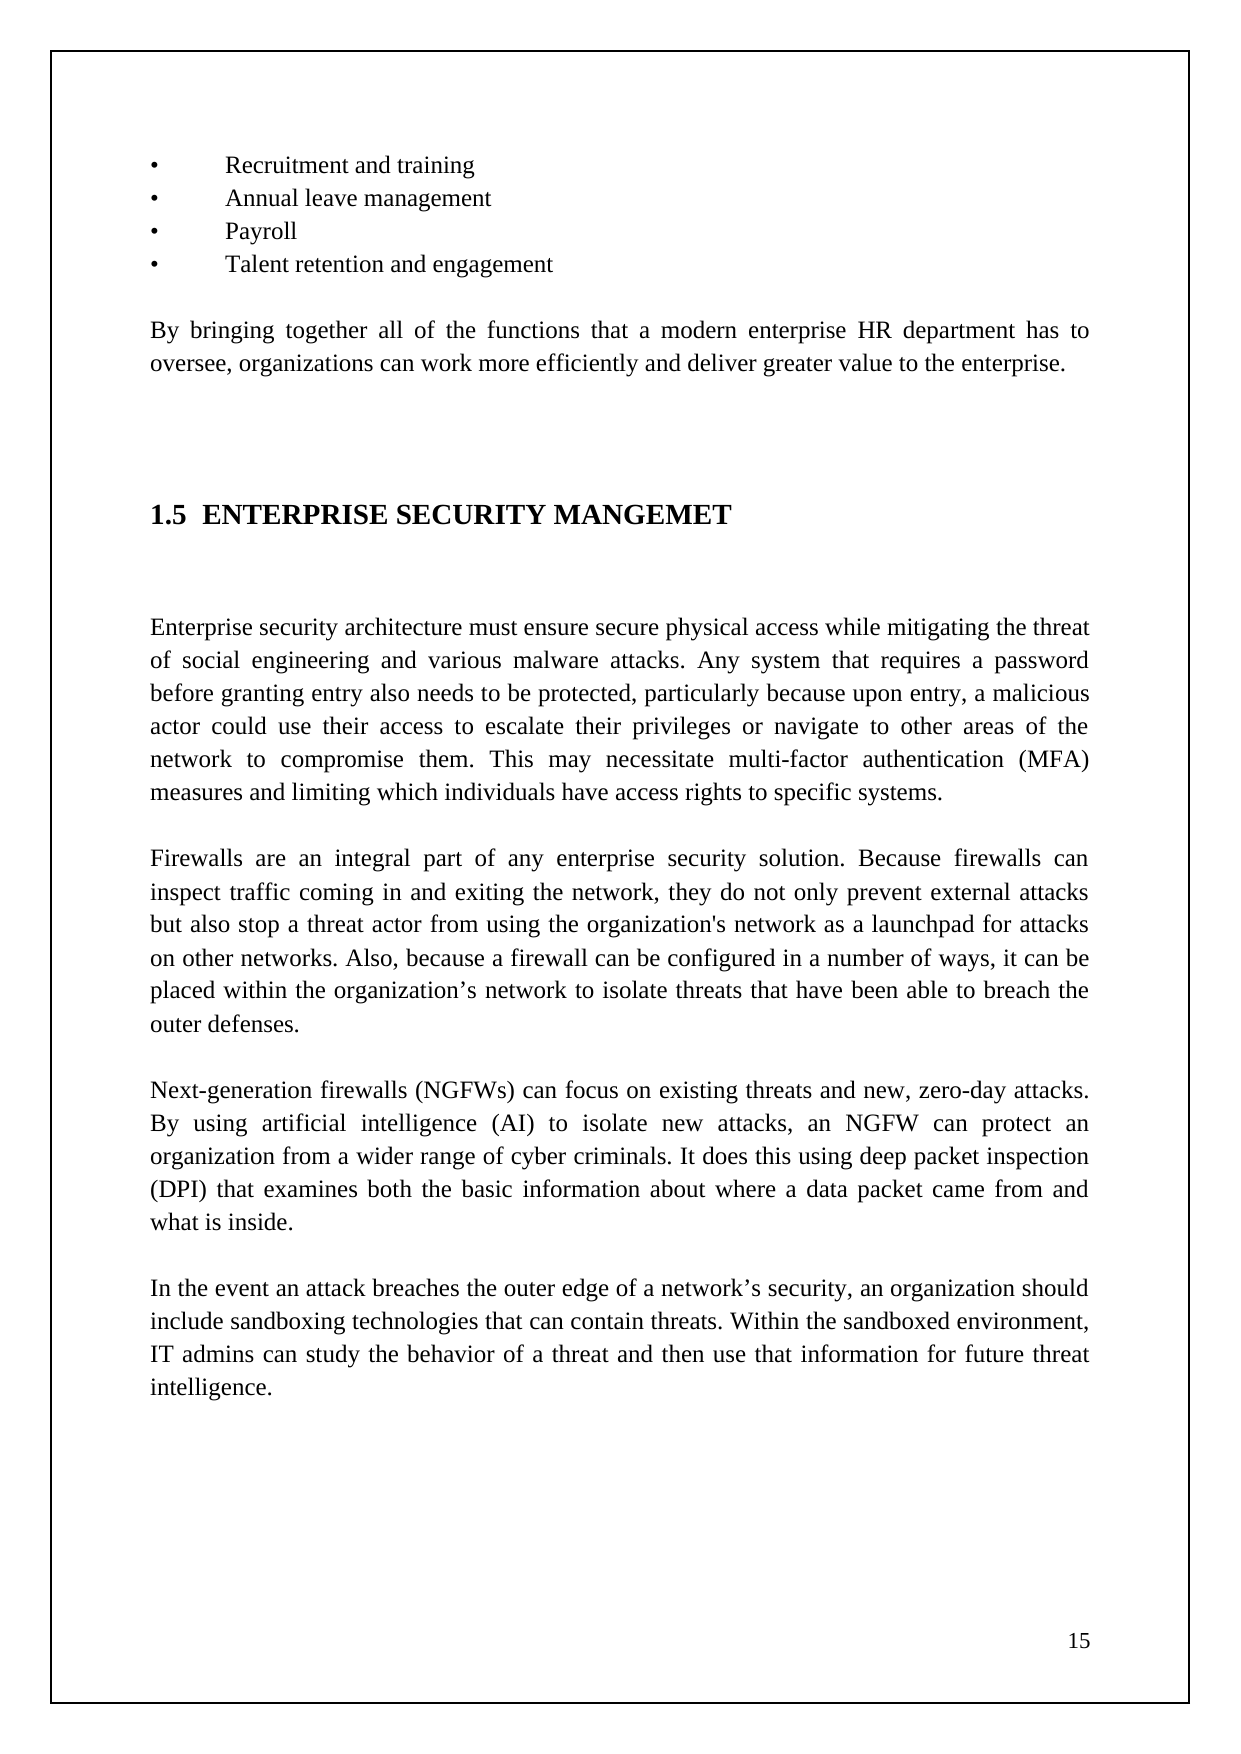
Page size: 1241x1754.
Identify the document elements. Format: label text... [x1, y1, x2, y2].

text • Payroll [150, 216, 1090, 245]
text By bringing together all of the functions that a modern enterprise HR department has to oversee, organizations can work more efficiently and deliver greater value to the enterprise. [150, 315, 1090, 377]
text Firewalls are an integral part of any enterprise security solution. Because firewalls can inspect traffic coming in and exiting the network, they do not only prevent external attacks but also stop a threat actor from using the organization's network as a launchpad for attacks on other networks. Also, because a firewall can be configured in a number of ways, it can be placed within the organization’s network to isolate threats that have been able to breach the outer defenses. [150, 843, 1090, 1037]
text • Recruitment and training [150, 150, 1090, 179]
text In the event an attack breaches the outer edge of a network’s security, an organization should include sandboxing technologies that can contain threats. Within the sandboxed environment, IT admins can study the behavior of a threat and then use that information for future threat intelligence. [150, 1273, 1090, 1401]
text • Talent retention and engagement [150, 249, 1090, 278]
text Next-generation firewalls (NGFWs) can focus on existing threats and new, zero-day attacks. By using artificial intelligence (AI) to isolate new attacks, an NGFW can protect an organization from a wider range of cyber criminals. It does this using deep packet inspection (DPI) that examines both the basic information about where a data packet came from and what is inside. [150, 1075, 1090, 1236]
text • Annual leave management [150, 183, 1090, 212]
text Enterprise security architecture must ensure secure physical access while mitigating the threat of social engineering and various malware attacks. Any system that requires a password before granting entry also needs to be protected, particularly because upon entry, a malicious actor could use their access to escalate their privileges or navigate to other areas of the network to compromise them. This may necessitate multi-factor authentication (MFA) measures and limiting which individuals have access rights to specific systems. [150, 612, 1090, 806]
list ENTERPRISE SECURITY MANGEMET [150, 497, 1090, 530]
